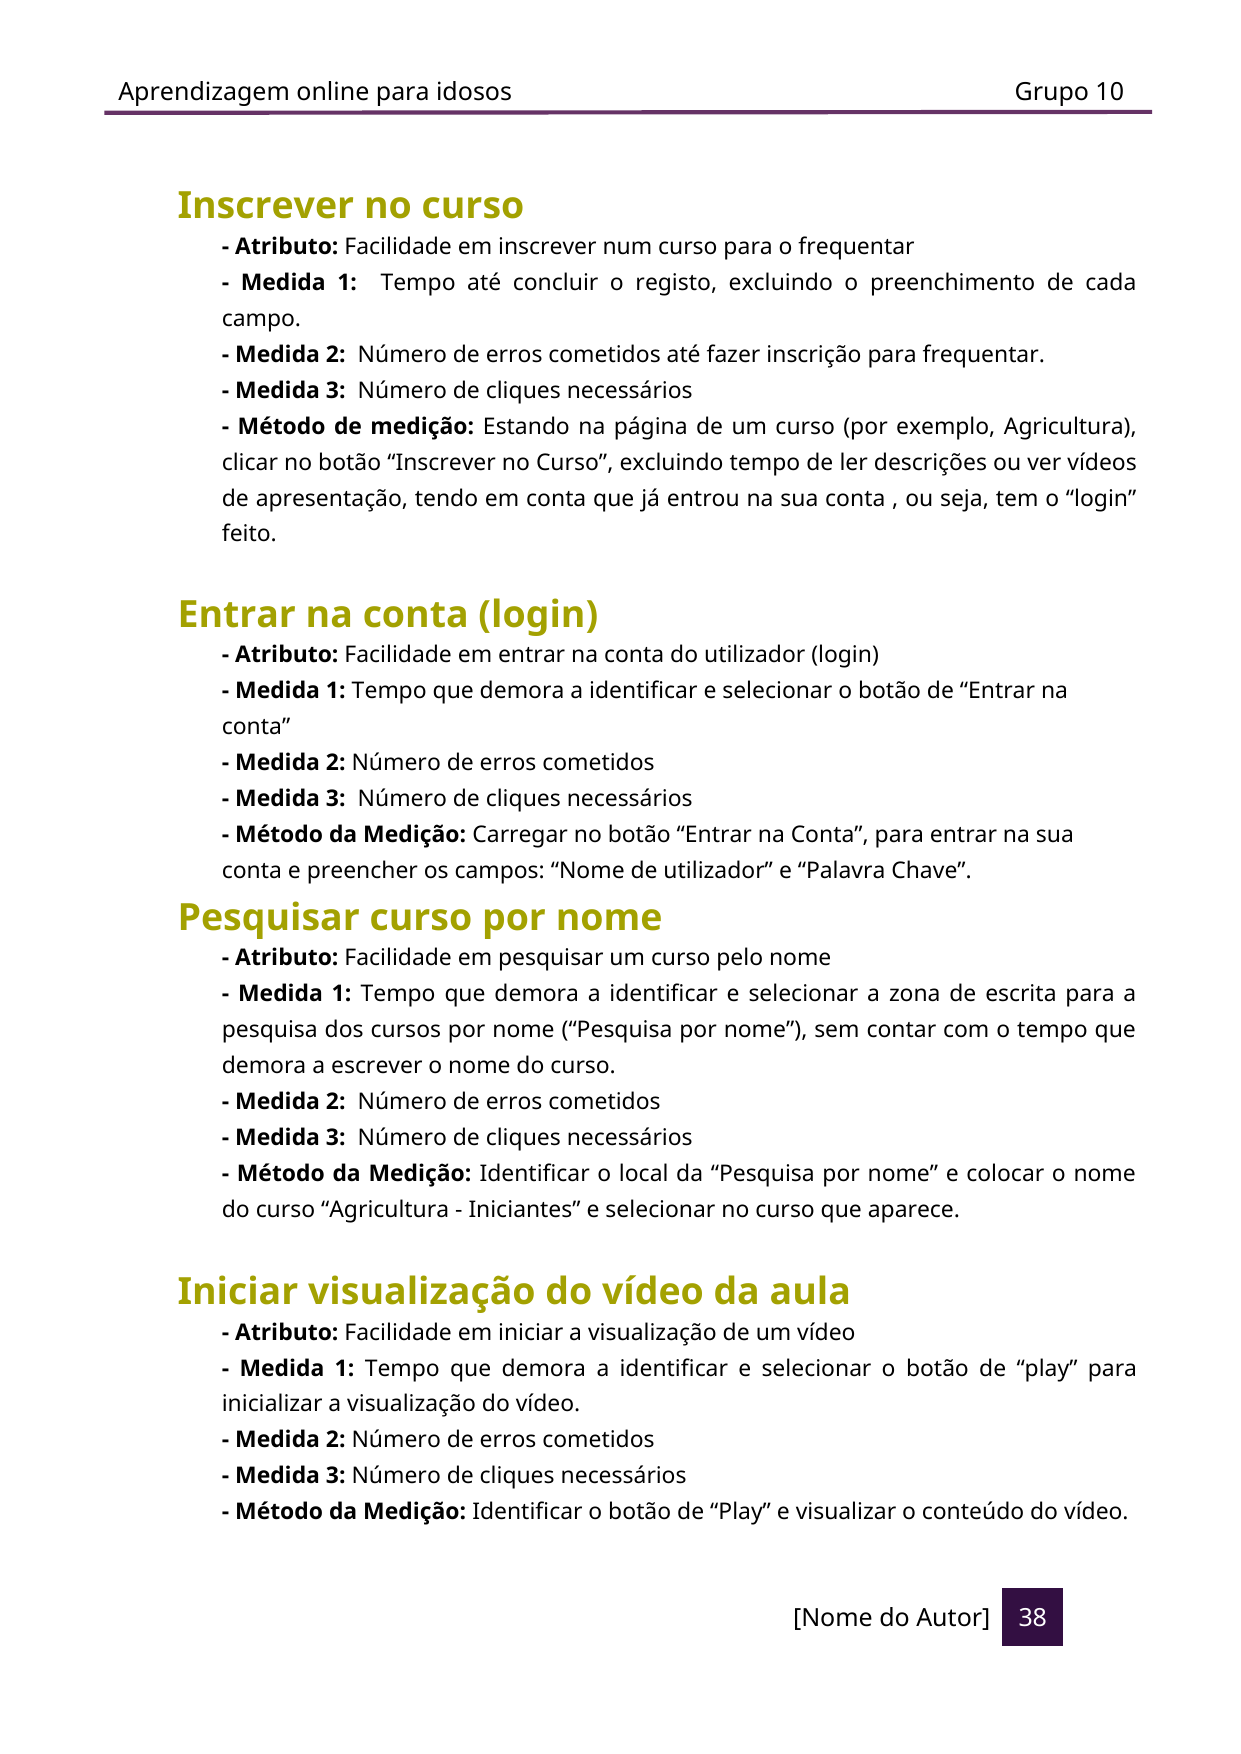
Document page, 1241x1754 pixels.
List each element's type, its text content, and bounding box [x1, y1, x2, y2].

text - Atributo: Facilidade em pesquisar um curso pelo nome [222, 941, 1138, 972]
text Pesquisar curso por nome [177, 890, 1063, 941]
text Entrar na conta (login) [177, 587, 1063, 638]
text - Medida 1: Tempo até concluir o registo, excluindo o preenchimento de cada campo. [222, 266, 1138, 333]
text - Método de medição: Estando na página de um curso (por exemplo, Agricultura), clicar no botão “Inscrever no Curso”, excluindo tempo de ler descrições ou ver vídeos de apresentação, tendo em conta que já entrou na sua conta , ou seja, tem o “login” feito. [222, 409, 1138, 549]
text - Atributo: Facilidade em entrar na conta do utilizador (login) [222, 638, 1138, 670]
text - Medida 3: Número de cliques necessários [222, 1121, 1138, 1152]
text - Medida 3: Número de cliques necessários [222, 782, 1138, 813]
text - Medida 1: Tempo que demora a identificar e selecionar o botão de “Entrar na conta” [222, 674, 1138, 742]
text Iniciar visualização do vídeo da aula [177, 1264, 1063, 1316]
text - Método da Medição: Identificar o botão de “Play” e visualizar o conteúdo do vídeo. [222, 1495, 1138, 1526]
text - Atributo: Facilidade em iniciar a visualização de um vídeo [222, 1316, 1138, 1347]
text - Medida 1: Tempo que demora a identificar e selecionar o botão de “play” para inicializar a visualização do vídeo. [222, 1351, 1138, 1419]
text - Medida 2: Número de erros cometidos [222, 1085, 1138, 1116]
text - Medida 2: Número de erros cometidos até fazer inscrição para frequentar. [222, 338, 1138, 369]
text - Atributo: Facilidade em inscrever num curso para o frequentar [222, 230, 1138, 261]
text - Medida 2: Número de erros cometidos [222, 746, 1138, 777]
text - Método da Medição: Identificar o local da “Pesquisa por nome” e colocar o nome do curso “Agricultura - Iniciantes” e selecionar no curso que aparece. [222, 1157, 1138, 1224]
text - Medida 1: Tempo que demora a identificar e selecionar a zona de escrita para a pesquisa dos cursos por nome (“Pesquisa por nome”), sem contar com o tempo que demora a escrever o nome do curso. [222, 977, 1138, 1080]
text Inscrever no curso [177, 179, 1063, 230]
text - Medida 3: Número de cliques necessários [222, 374, 1138, 405]
text - Medida 3: Número de cliques necessários [222, 1459, 1138, 1491]
text - Método da Medição: Carregar no botão “Entrar na Conta”, para entrar na sua conta e preencher os campos: “Nome de utilizador” e “Palavra Chave”. [222, 818, 1138, 885]
text - Medida 2: Número de erros cometidos [222, 1423, 1138, 1454]
